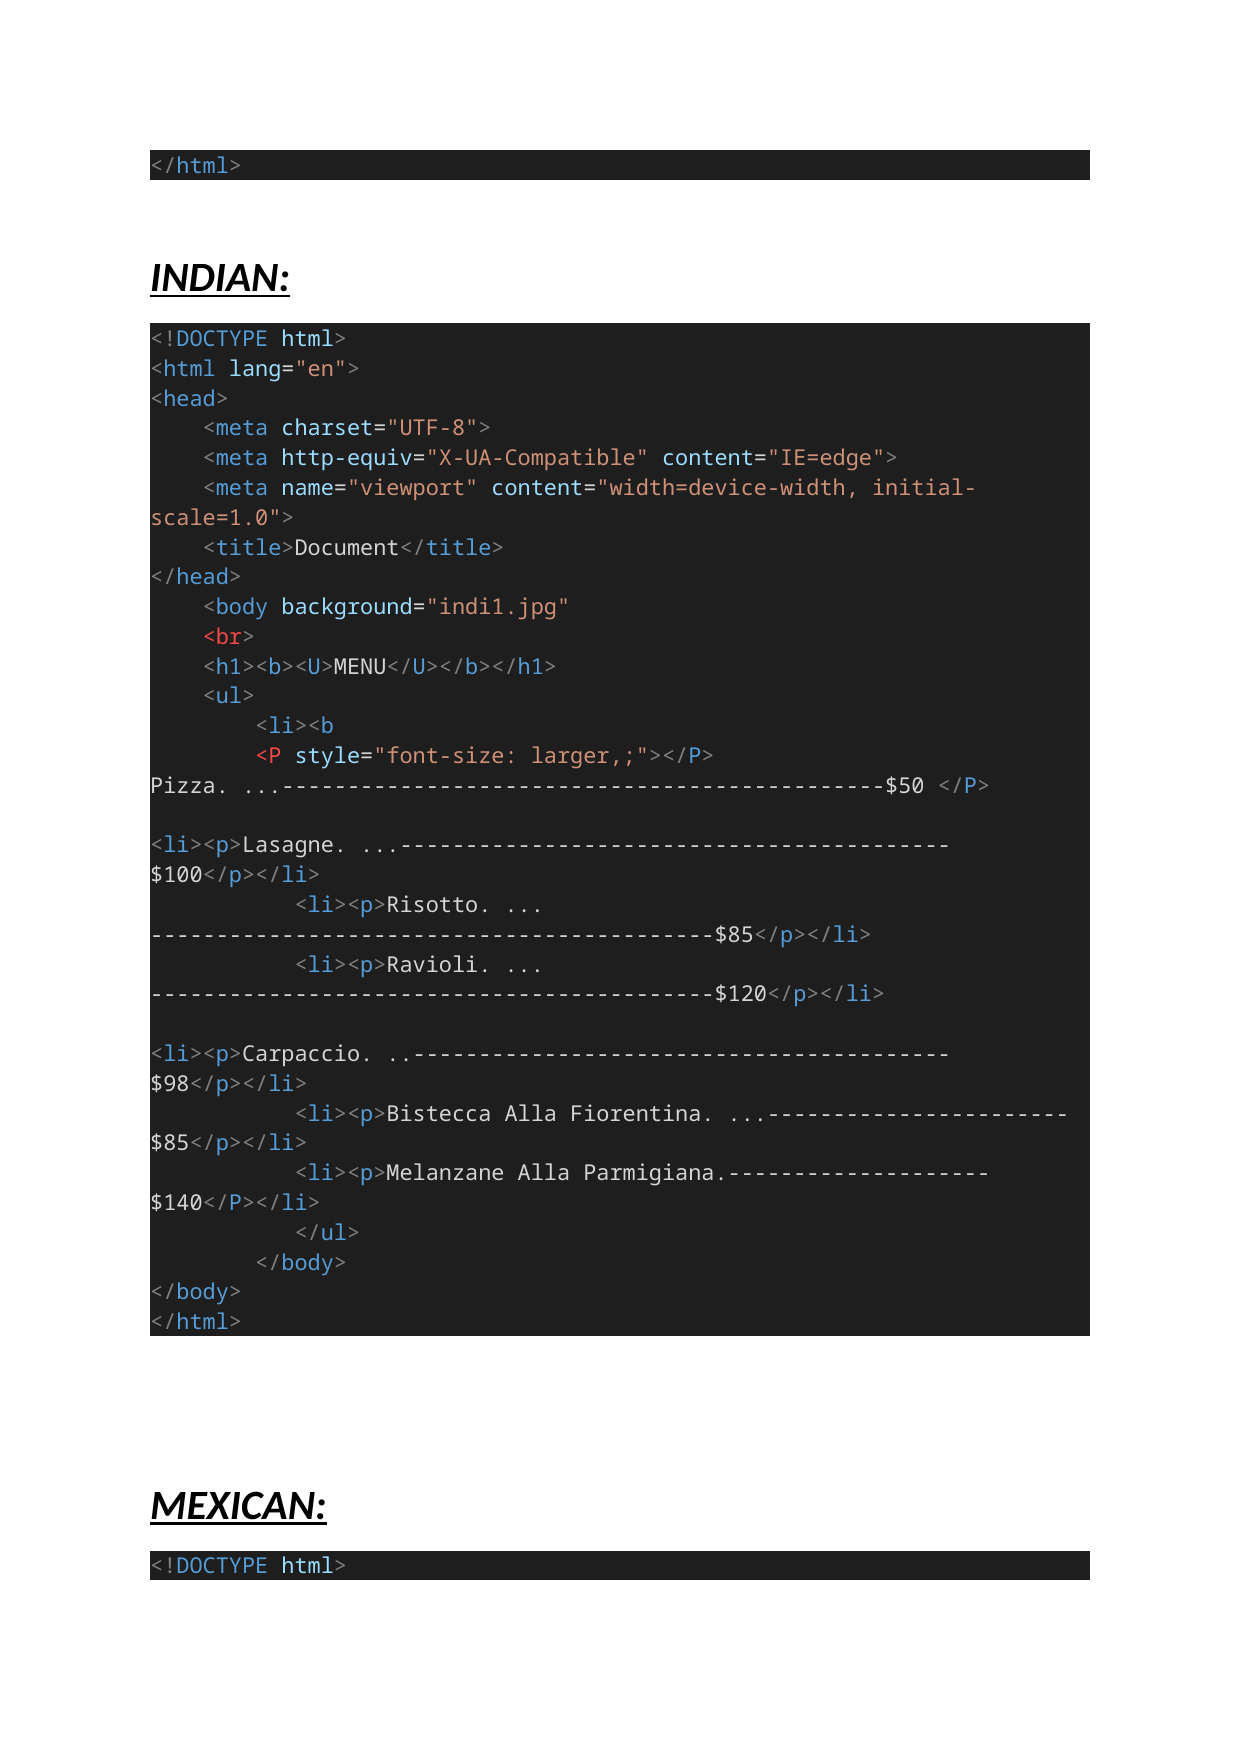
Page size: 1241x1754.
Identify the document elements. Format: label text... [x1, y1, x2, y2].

text <ul> [150, 680, 1090, 710]
text </head> [150, 561, 1090, 591]
text <li><p>Ravioli. ... -------------------------------------------$120</p></li> [150, 948, 1090, 1008]
text <meta charset="UTF-8"> [150, 412, 1090, 442]
text <title>Document</title> [150, 531, 1090, 561]
text <P style="font-size: larger,;"></P> Pizza. ...----------------------------------------------$50 </P> [150, 740, 1090, 799]
text <meta http-equiv="X-UA-Compatible" content="IE=edge"> [150, 442, 1090, 472]
text </body> [150, 1276, 1090, 1306]
text </html> [150, 1306, 1090, 1336]
text <body background="indi1.jpg" [150, 591, 1090, 621]
text </ul> [150, 1217, 1090, 1246]
text <li><b [150, 710, 1090, 740]
text </html> [150, 150, 1090, 180]
text <meta name="viewport" content="width=device-width, initial-scale=1.0"> [150, 472, 1090, 531]
text <head> [150, 382, 1090, 412]
text <!DOCTYPE html> [150, 1551, 1090, 1580]
text <h1><b><U>MENU</U></b></h1> [150, 651, 1090, 680]
text </body> [150, 1246, 1090, 1276]
text <li><p>Risotto. ... -------------------------------------------$85</p></li> [150, 889, 1090, 948]
text INDIAN: [150, 251, 1090, 302]
text MEXICAN: [150, 1479, 1090, 1530]
text <br> [150, 621, 1090, 651]
text <html lang="en"> [150, 353, 1090, 382]
text <!DOCTYPE html> [150, 323, 1090, 353]
text <li><p>Bistecca Alla Fiorentina. ...-----------------------$85</p></li> [150, 1097, 1090, 1157]
text <li><p>Carpaccio. ..-----------------------------------------$98</p></li> [150, 1008, 1090, 1097]
text <li><p>Lasagne. ...------------------------------------------$100</p></li> [150, 799, 1090, 889]
text <li><p>Melanzane Alla Parmigiana.--------------------$140</P></li> [150, 1157, 1090, 1217]
